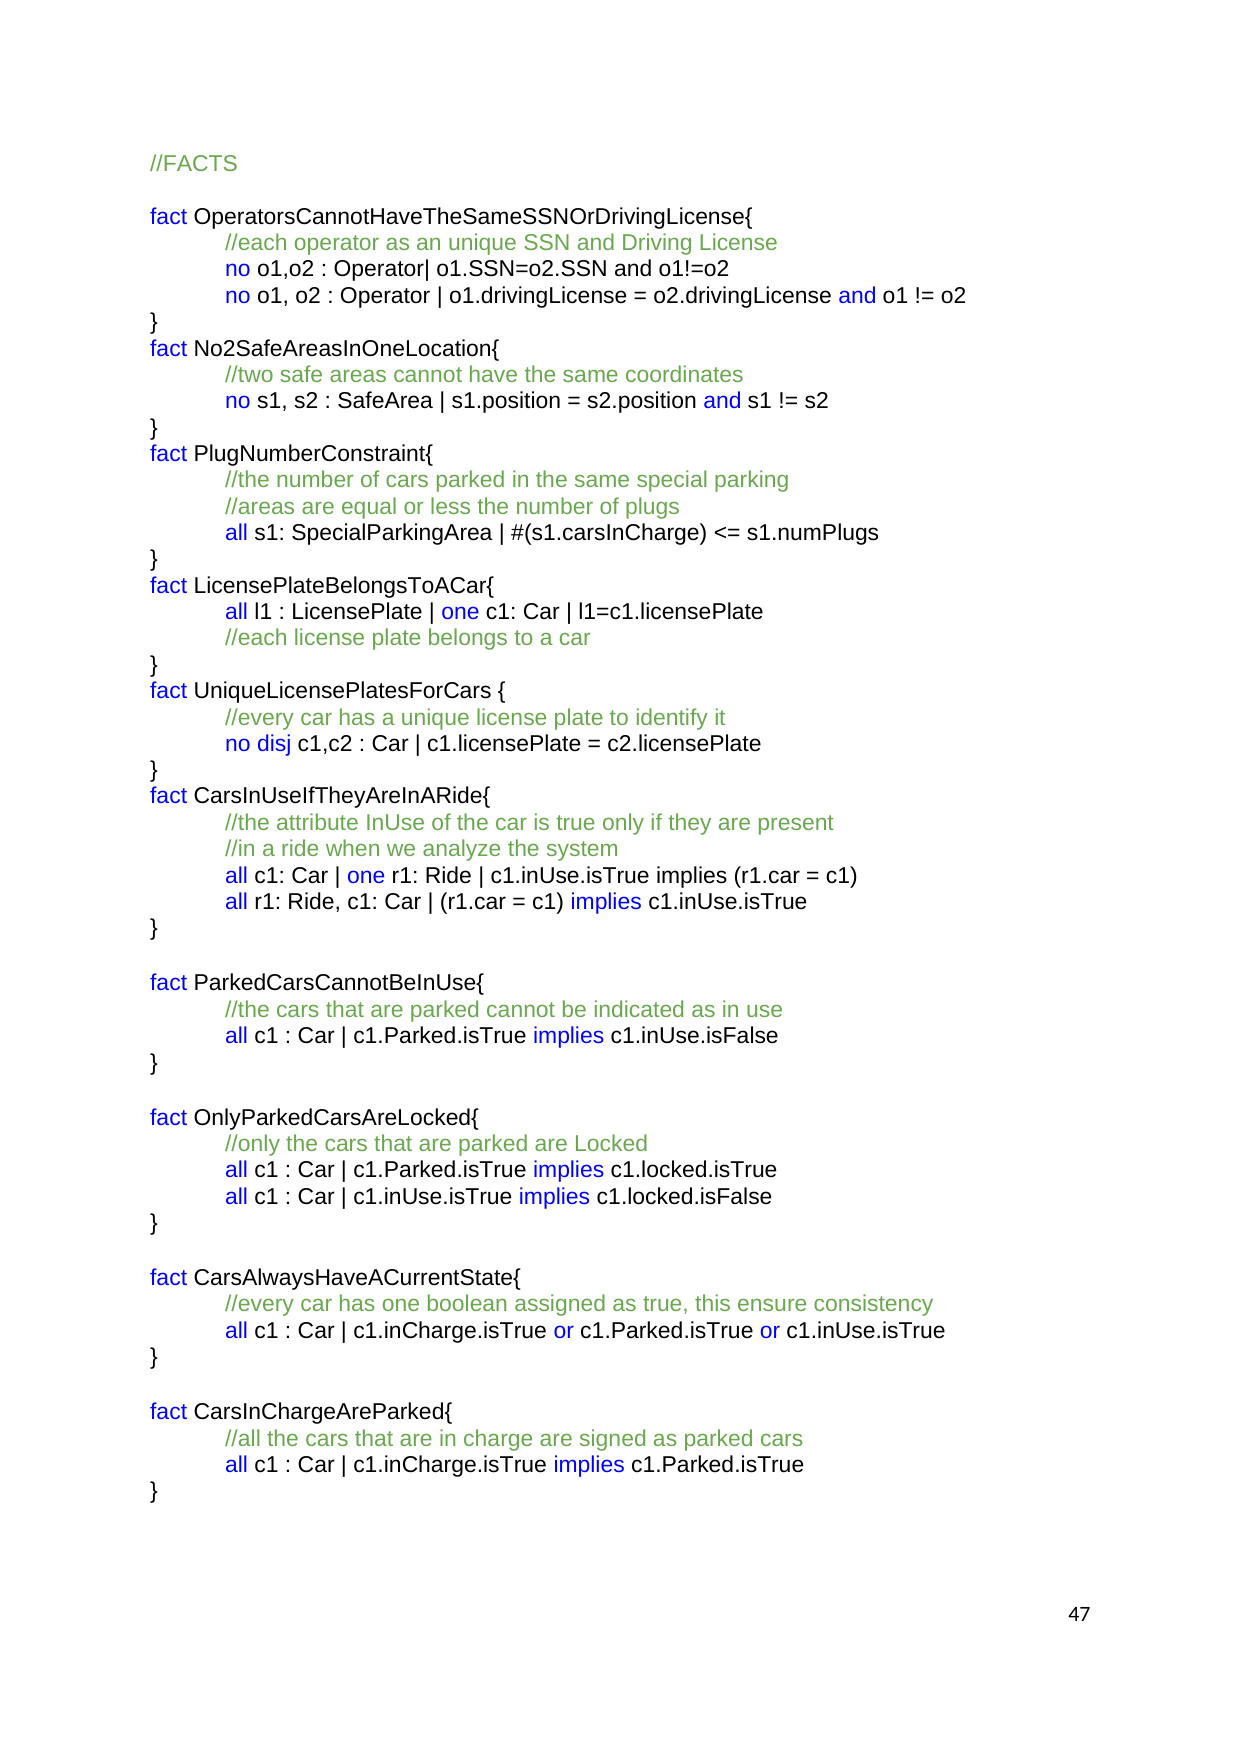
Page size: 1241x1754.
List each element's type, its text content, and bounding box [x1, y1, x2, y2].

text } [150, 1048, 1090, 1075]
text no o1,o2 : Operator| o1.SSN=o2.SSN and o1!=o2 [150, 255, 1090, 282]
text fact LicensePlateBelongsToACar{ [150, 572, 1090, 598]
text all c1 : Car | c1.inUse.isTrue implies c1.locked.isFalse [150, 1183, 1090, 1209]
text //the cars that are parked cannot be indicated as in use [150, 996, 1090, 1022]
text fact CarsInUseIfTheyAreInARide{ [150, 782, 1090, 809]
text //all the cars that are in charge are signed as parked cars [150, 1424, 1090, 1451]
text all c1 : Car | c1.inCharge.isTrue or c1.Parked.isTrue or c1.inUse.isTrue [150, 1317, 1090, 1343]
text } [150, 756, 1090, 782]
text all c1 : Car | c1.Parked.isTrue implies c1.inUse.isFalse [150, 1022, 1090, 1048]
text no s1, s2 : SafeArea | s1.position = s2.position and s1 != s2 [150, 387, 1090, 413]
text } [150, 1477, 1090, 1504]
text fact CarsInChargeAreParked{ [150, 1398, 1090, 1424]
text //every car has a unique license plate to identify it [150, 703, 1090, 730]
text } [150, 914, 1090, 941]
text fact No2SafeAreasInOneLocation{ [150, 334, 1090, 361]
text } [150, 308, 1090, 334]
text } [150, 1343, 1090, 1369]
text all c1: Car | one r1: Ride | c1.inUse.isTrue implies (r1.car = c1) [150, 862, 1090, 888]
text //FACTS [150, 150, 1090, 176]
text no disj c1,c2 : Car | c1.licensePlate = c2.licensePlate [150, 730, 1090, 756]
text fact PlugNumberConstraint{ [150, 440, 1090, 466]
text all c1 : Car | c1.Parked.isTrue implies c1.locked.isTrue [150, 1156, 1090, 1183]
text //each operator as an unique SSN and Driving License [150, 229, 1090, 255]
text } [150, 545, 1090, 572]
text //two safe areas cannot have the same coordinates [150, 361, 1090, 387]
text } [150, 651, 1090, 677]
text } [150, 413, 1090, 440]
text no o1, o2 : Operator | o1.drivingLicense = o2.drivingLicense and o1 != o2 [150, 282, 1090, 308]
text fact OperatorsCannotHaveTheSameSSNOrDrivingLicense{ [150, 203, 1090, 229]
text all r1: Ride, c1: Car | (r1.car = c1) implies c1.inUse.isTrue [150, 888, 1090, 914]
text //the attribute InUse of the car is true only if they are present [150, 809, 1090, 835]
text all s1: SpecialParkingArea | #(s1.carsInCharge) <= s1.numPlugs [150, 519, 1090, 545]
text all l1 : LicensePlate | one c1: Car | l1=c1.licensePlate [150, 598, 1090, 624]
text //every car has one boolean assigned as true, this ensure consistency [150, 1290, 1090, 1317]
text //in a ride when we analyze the system [150, 835, 1090, 862]
text fact ParkedCarsCannotBeInUse{ [150, 969, 1090, 996]
text //each license plate belongs to a car [150, 624, 1090, 651]
text fact UniqueLicensePlatesForCars { [150, 677, 1090, 703]
text fact OnlyParkedCarsAreLocked{ [150, 1103, 1090, 1130]
text //only the cars that are parked are Locked [150, 1130, 1090, 1156]
text //areas are equal or less the number of plugs [150, 493, 1090, 519]
text //the number of cars parked in the same special parking [150, 466, 1090, 493]
text fact CarsAlwaysHaveACurrentState{ [150, 1264, 1090, 1290]
text all c1 : Car | c1.inCharge.isTrue implies c1.Parked.isTrue [150, 1451, 1090, 1477]
text } [150, 1209, 1090, 1235]
